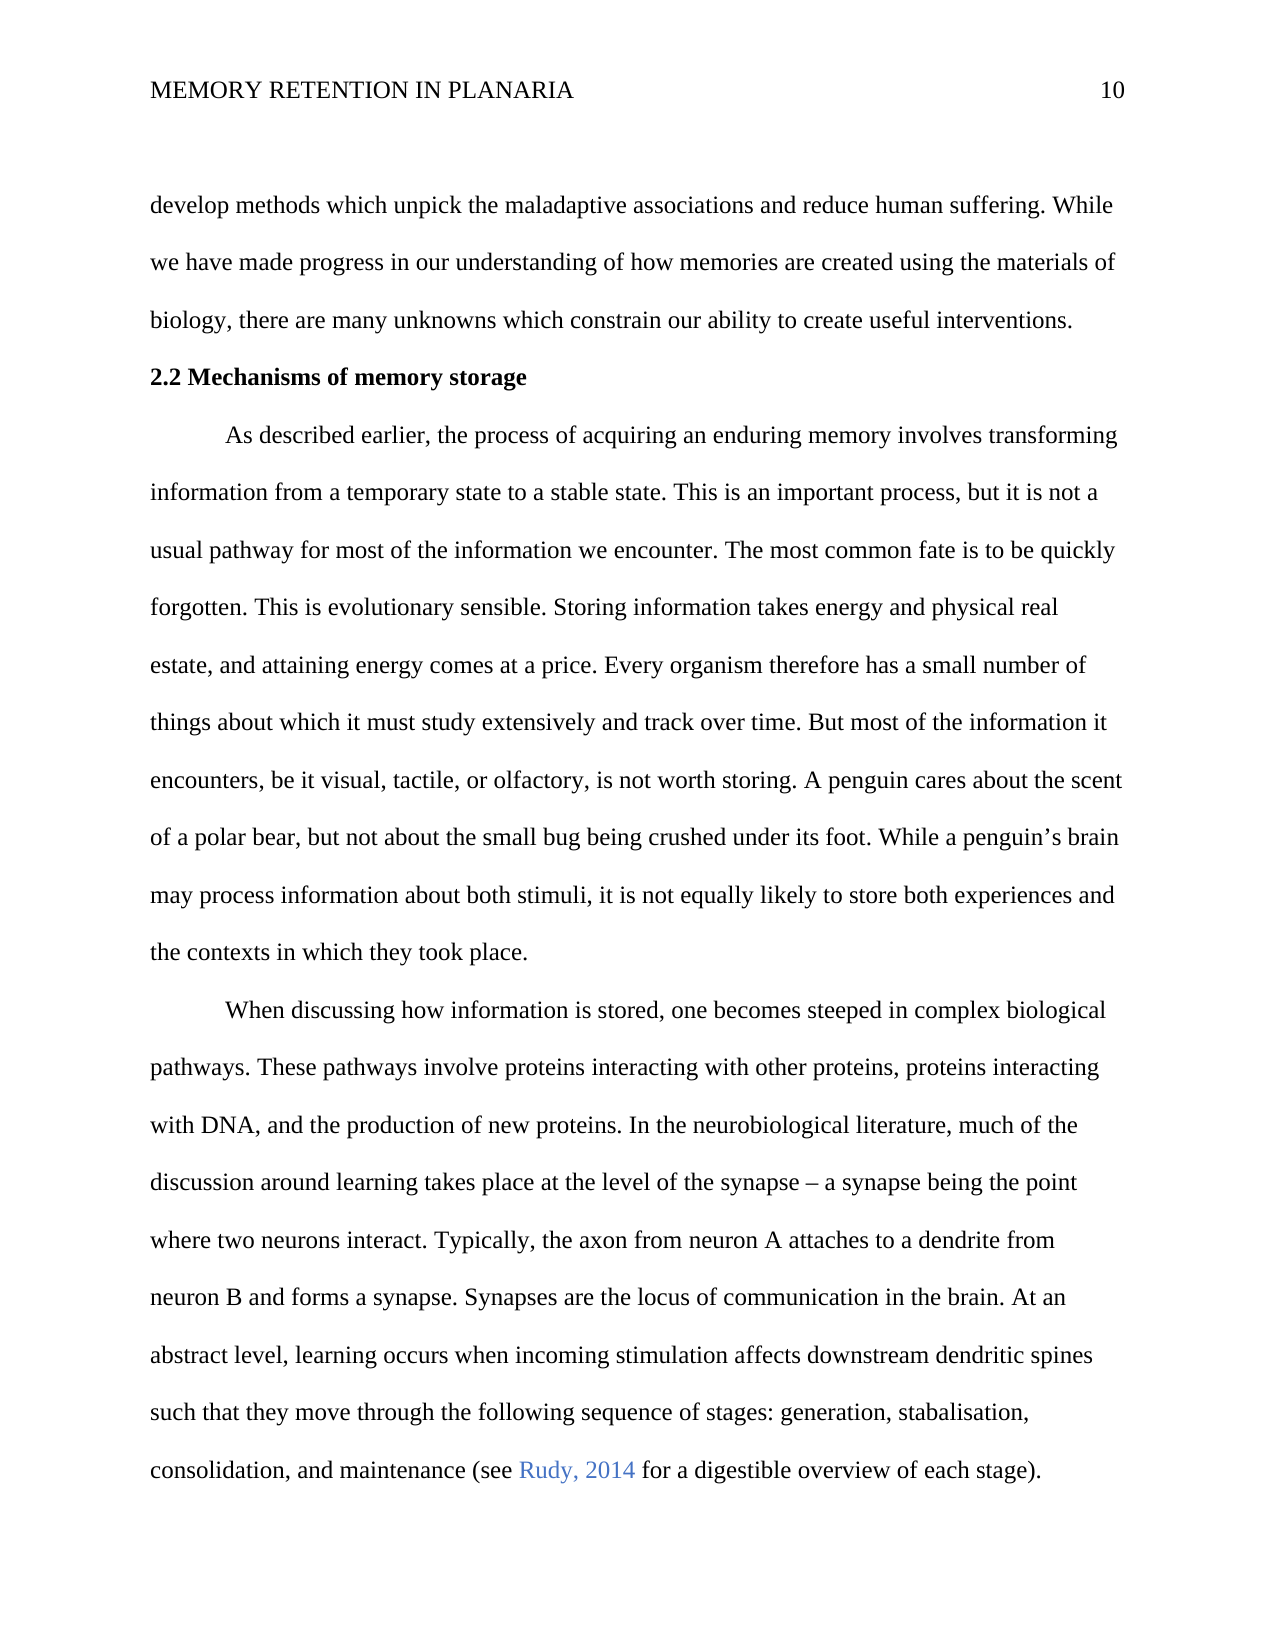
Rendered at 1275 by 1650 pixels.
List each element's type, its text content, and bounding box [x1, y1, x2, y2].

text As described earlier, the process of acquiring an enduring memory involves transforming information from a temporary state to a stable state. This is an important process, but it is not a usual pathway for most of the information we encounter. The most common fate is to be quickly forgotten. This is evolutionary sensible. Storing information takes energy and physical real estate, and attaining energy comes at a price. Every organism therefore has a small number of things about which it must study extensively and track over time. But most of the information it encounters, be it visual, tactile, or olfactory, is not worth storing. A penguin cares about the scent of a polar bear, but not about the small bug being crushed under its foot. While a penguin’s brain may process information about both stimuli, it is not equally likely to store both experiences and the contexts in which they took place. [150, 420, 1125, 966]
subtitle 2.2 Mechanisms of memory storage [150, 362, 1125, 391]
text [150, 190, 1125, 334]
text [150, 995, 1125, 1484]
